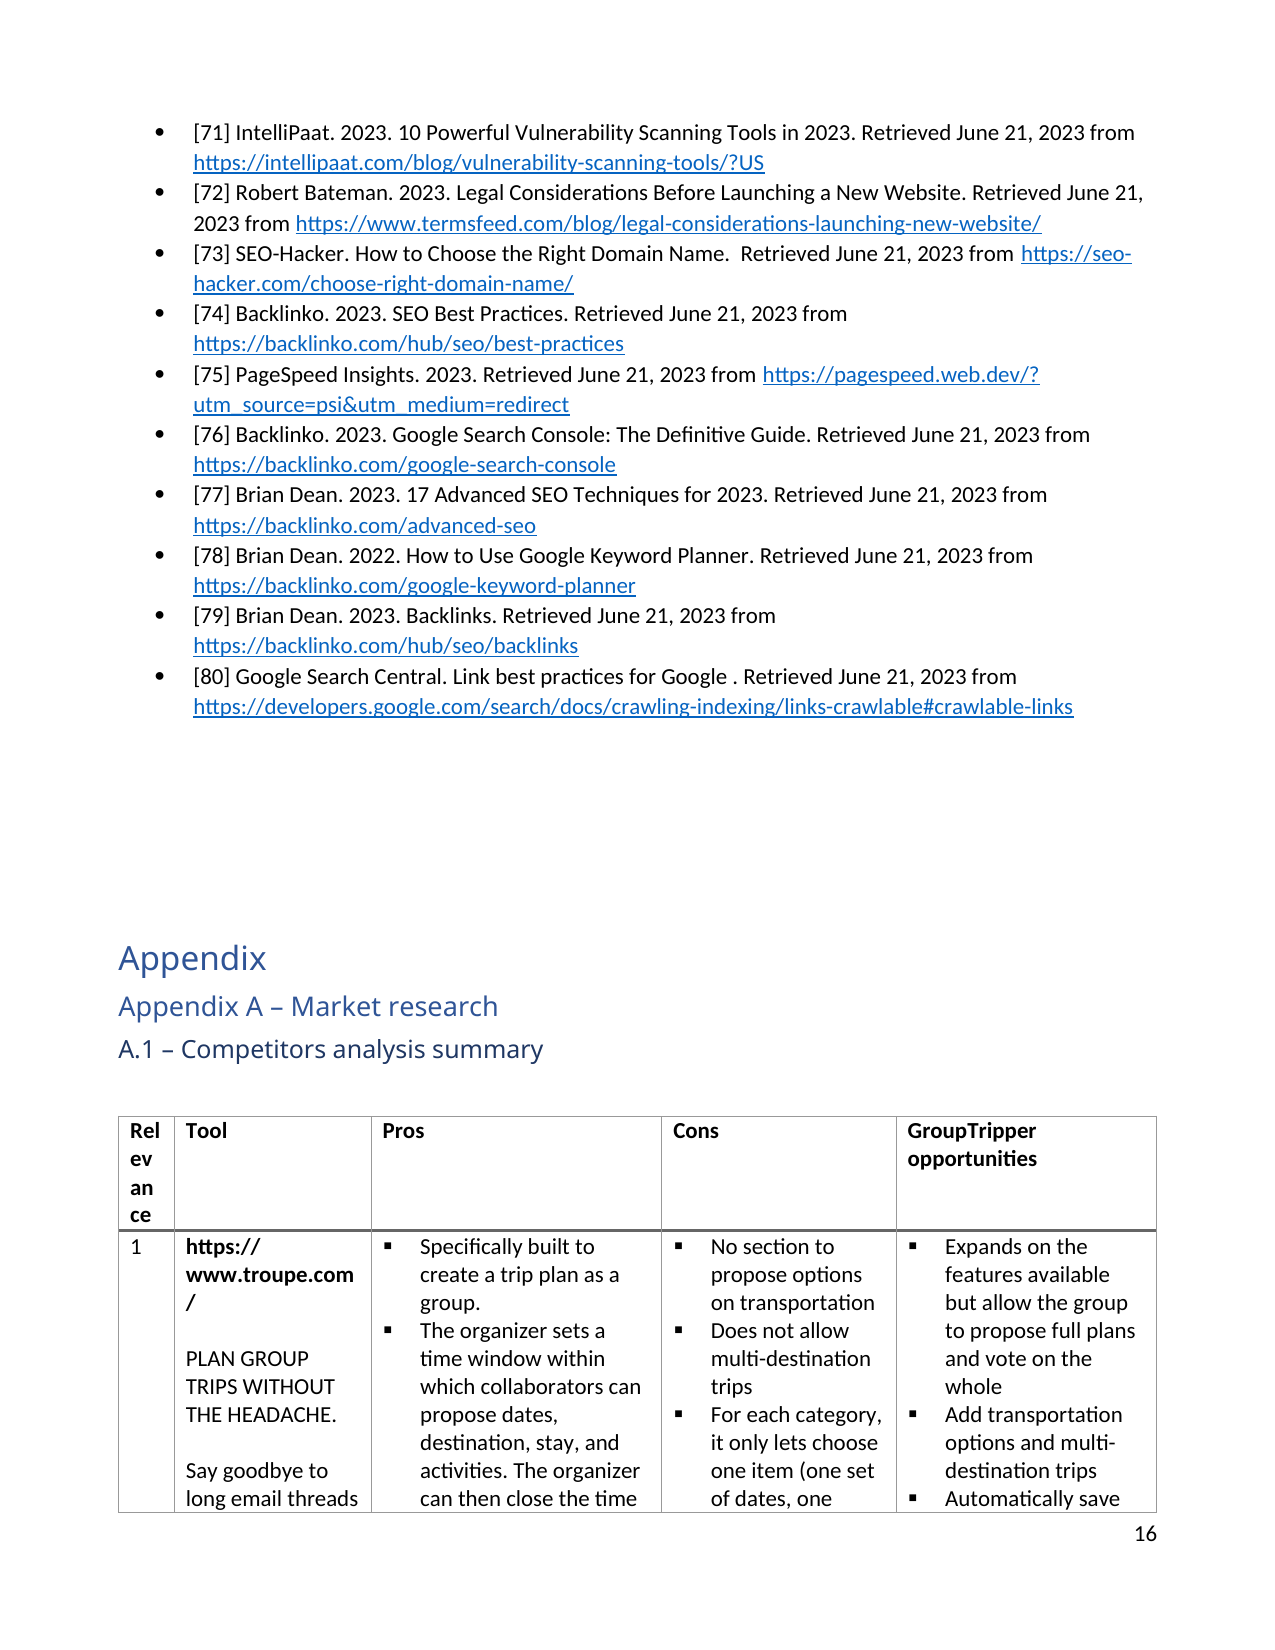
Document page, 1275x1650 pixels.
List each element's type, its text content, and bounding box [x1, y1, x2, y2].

list [79] Brian Dean. 2023. Backlinks. Retrieved June 21, 2023 from https://backlinko.com/hub/seo/backlinks [156, 601, 1157, 660]
list [74] Backlinko. 2023. SEO Best Practices. Retrieved June 21, 2023 from https://backlinko.com/hub/seo/best-practices [156, 299, 1157, 358]
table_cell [372, 1232, 661, 1512]
table_header Relevance [119, 1117, 174, 1229]
subtitle Appendix A – Market research [118, 988, 1157, 1025]
list [72] Robert Bateman. 2023. Legal Considerations Before Launching a New Website. Retrieved June 21, 2023 from https://www.termsfeed.com/blog/legal-considerations-launching-new-website/ [156, 178, 1157, 237]
list [76] Backlinko. 2023. Google Search Console: The Definitive Guide. Retrieved June 21, 2023 from https://backlinko.com/google-search-console [156, 420, 1157, 478]
subtitle A.1 – Competitors analysis summary [118, 1032, 1157, 1066]
subtitle Appendix [118, 935, 1157, 980]
table_cell 1 [119, 1232, 174, 1512]
table_header Cons [662, 1117, 896, 1229]
table_header Tool [175, 1117, 371, 1229]
table_header GroupTripper opportunities [897, 1117, 1156, 1229]
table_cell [175, 1232, 371, 1512]
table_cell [662, 1232, 896, 1512]
list [78] Brian Dean. 2022. How to Use Google Keyword Planner. Retrieved June 21, 2023 from https://backlinko.com/google-keyword-planner [156, 541, 1157, 599]
list [77] Brian Dean. 2023. 17 Advanced SEO Techniques for 2023. Retrieved June 21, 2023 from https://backlinko.com/advanced-seo [156, 481, 1157, 539]
table_header Pros [372, 1117, 661, 1229]
list [75] PageSpeed Insights. 2023. Retrieved June 21, 2023 from https://pagespeed.web.dev/?utm_source=psi&utm_medium=redirect [156, 360, 1157, 418]
list [71] IntelliPaat. 2023. 10 Powerful Vulnerability Scanning Tools in 2023. Retrieved June 21, 2023 from https://intellipaat.com/blog/vulnerability-scanning-tools/?US [156, 118, 1157, 176]
list [80] Google Search Central. Link best practices for Google . Retrieved June 21, 2023 from https://developers.google.com/search/docs/crawling-indexing/links-crawlable#crawlable-links [156, 662, 1157, 720]
list [73] SEO-Hacker. How to Choose the Right Domain Name. Retrieved June 21, 2023 from https://seo-hacker.com/choose-right-domain-name/ [156, 239, 1157, 297]
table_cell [897, 1232, 1156, 1512]
